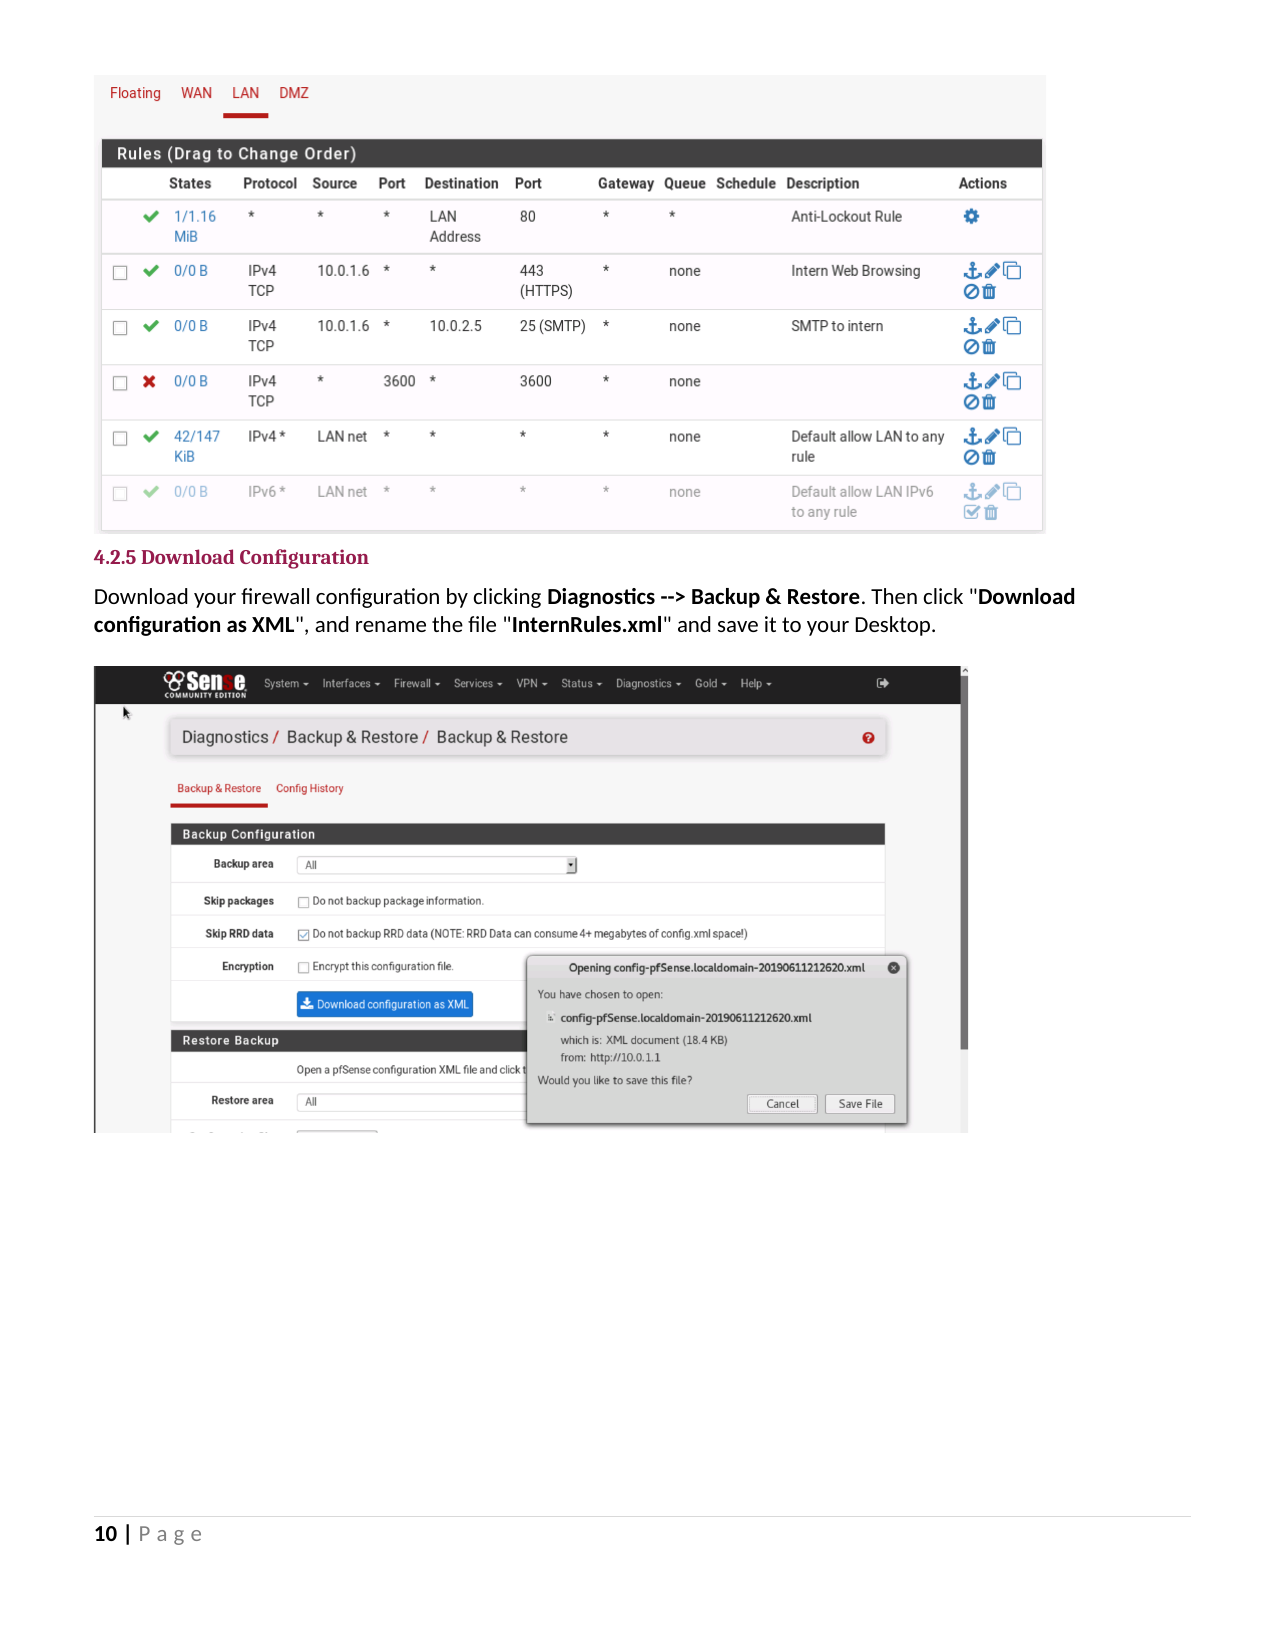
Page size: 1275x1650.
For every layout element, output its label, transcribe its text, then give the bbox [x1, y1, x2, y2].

picture [93, 666, 969, 1133]
subtitle 4.2.5 Download Configuration [94, 546, 1191, 570]
text Download your firewall configuration by clicking Diagnostics --> Backup & Restore. Then click "Download configuration as XML", and rename the file "InternRules.xml" and save it to your Desktop. [94, 582, 1191, 638]
